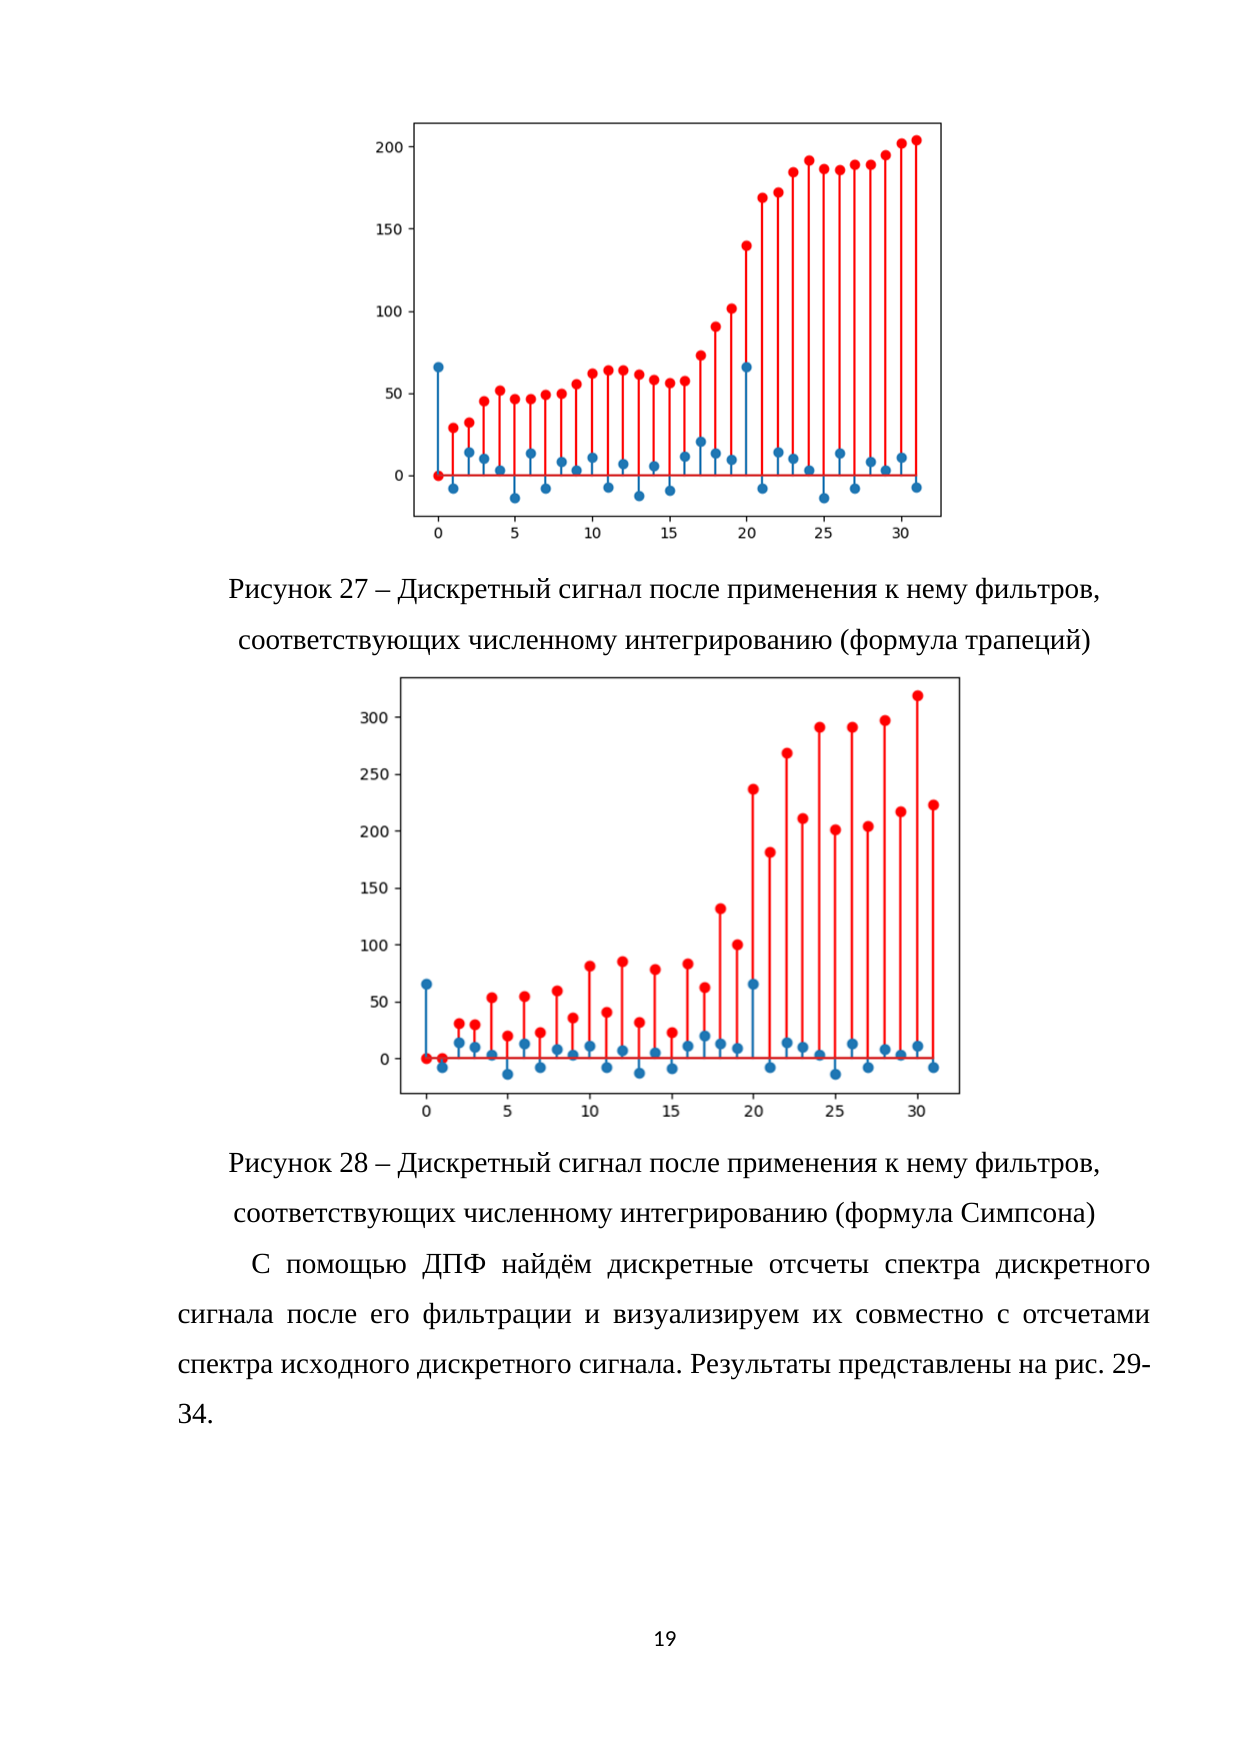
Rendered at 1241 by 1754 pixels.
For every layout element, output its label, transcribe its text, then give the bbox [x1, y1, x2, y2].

text С помощью ДПФ найдём дискретные отсчеты спектра дискретного сигнала после его фильтрации и визуализируем их совместно с отсчетами спектра исходного дискретного сигнала. Результаты представлены на рис. 29- 34. [177, 1246, 1152, 1430]
picture [355, 118, 974, 558]
picture [347, 672, 982, 1132]
text Рисунок 28 – Дискретный сигнал после применения к нему фильтров, соответствующих численному интегрированию (формула Симпсона) [177, 1145, 1152, 1229]
text Рисунок 27 – Дискретный сигнал после применения к нему фильтров, соответствующих численному интегрированию (формула трапеций) [177, 572, 1152, 655]
